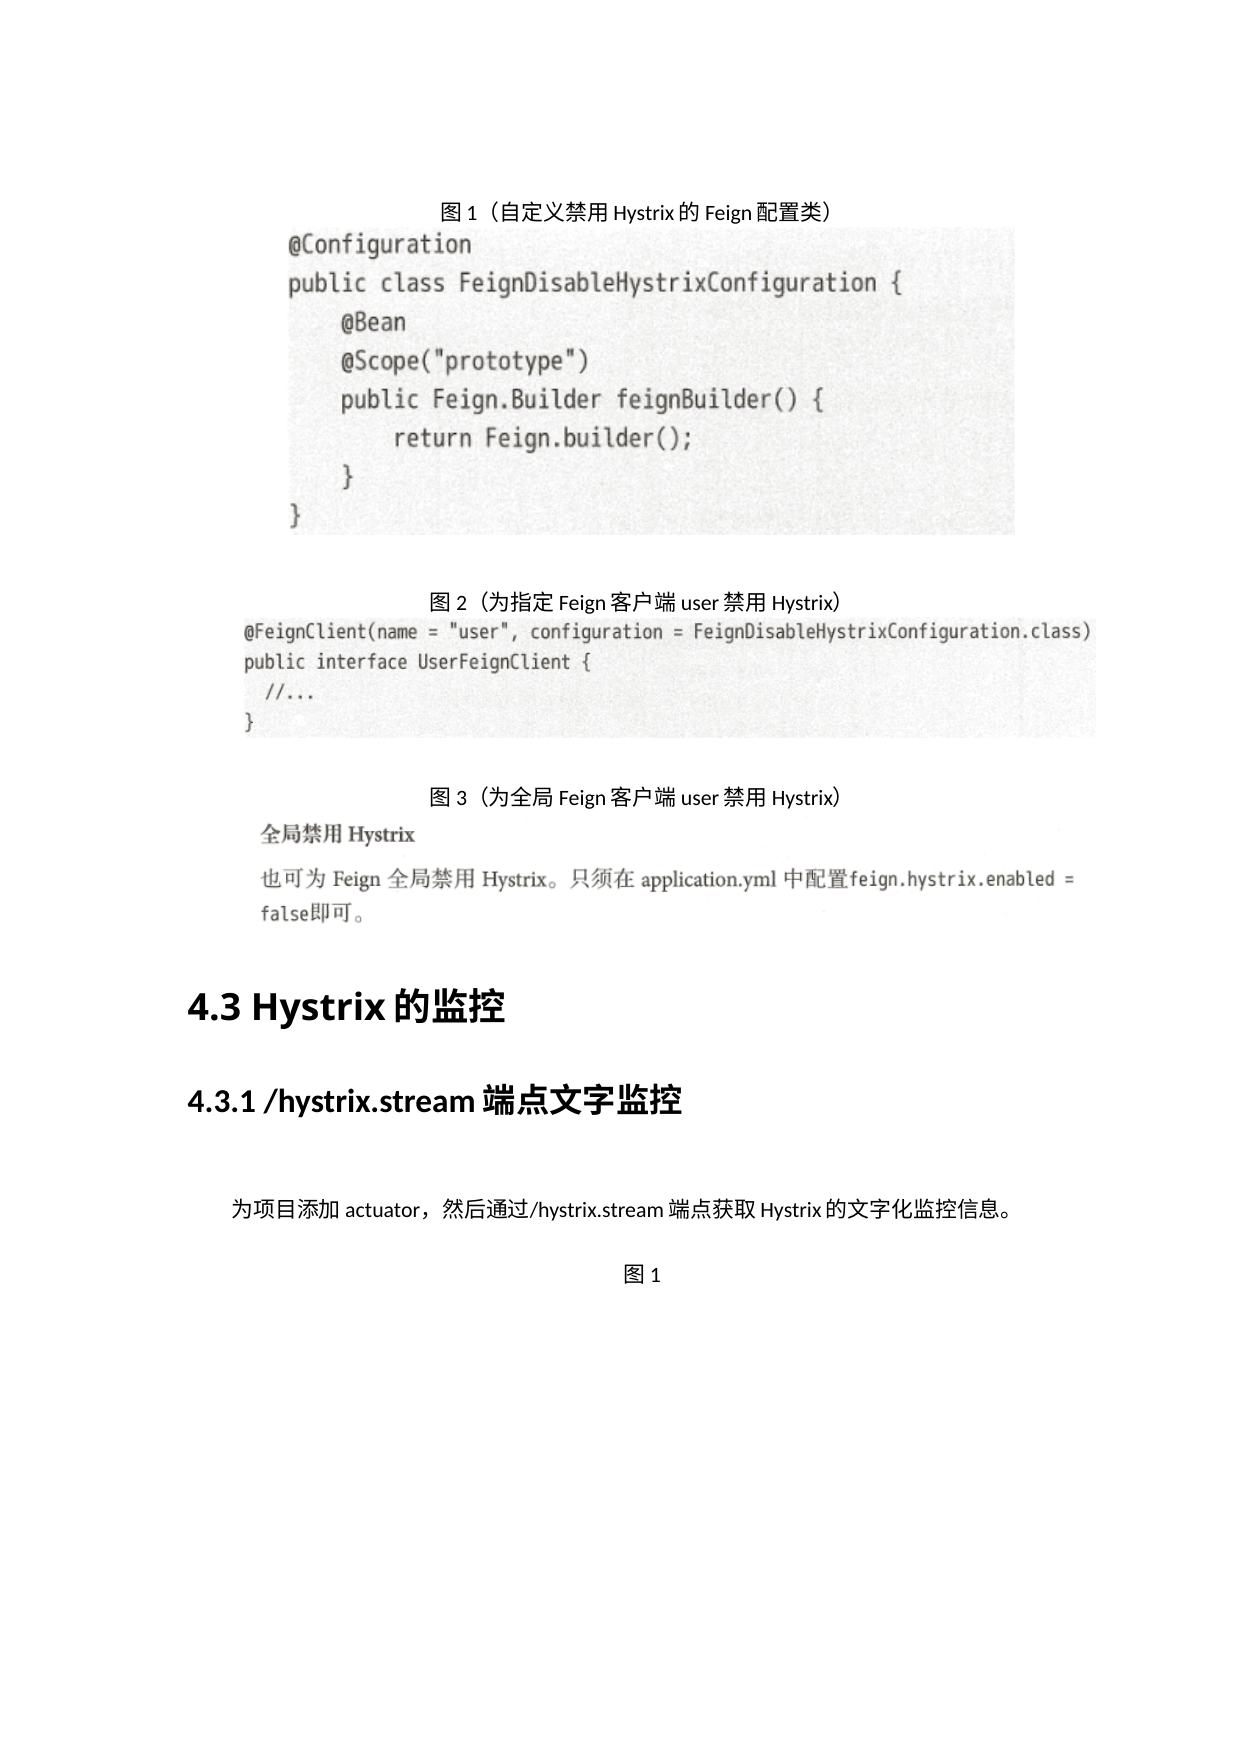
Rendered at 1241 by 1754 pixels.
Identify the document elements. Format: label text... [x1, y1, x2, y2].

picture [231, 812, 1097, 924]
text 图1 [187, 1257, 1053, 1289]
subtitle 4.3 Hystrix的监控 [187, 971, 1053, 1036]
text 图1（自定义禁用Hystrix的Feign配置类） [187, 194, 1053, 227]
text 为项目添加actuator，然后通过/hystrix.stream端点获取Hystrix的文字化监控信息。 [187, 1192, 1053, 1224]
text 图2（为指定Feign客户端user禁用Hystrix） [187, 584, 1053, 617]
text 图3（为全局Feign客户端user禁用Hystrix） [187, 779, 1053, 812]
picture [269, 227, 1015, 535]
subtitle 4.3.1 /hystrix.stream端点文字监控 [187, 1065, 1053, 1130]
picture [231, 617, 1097, 738]
